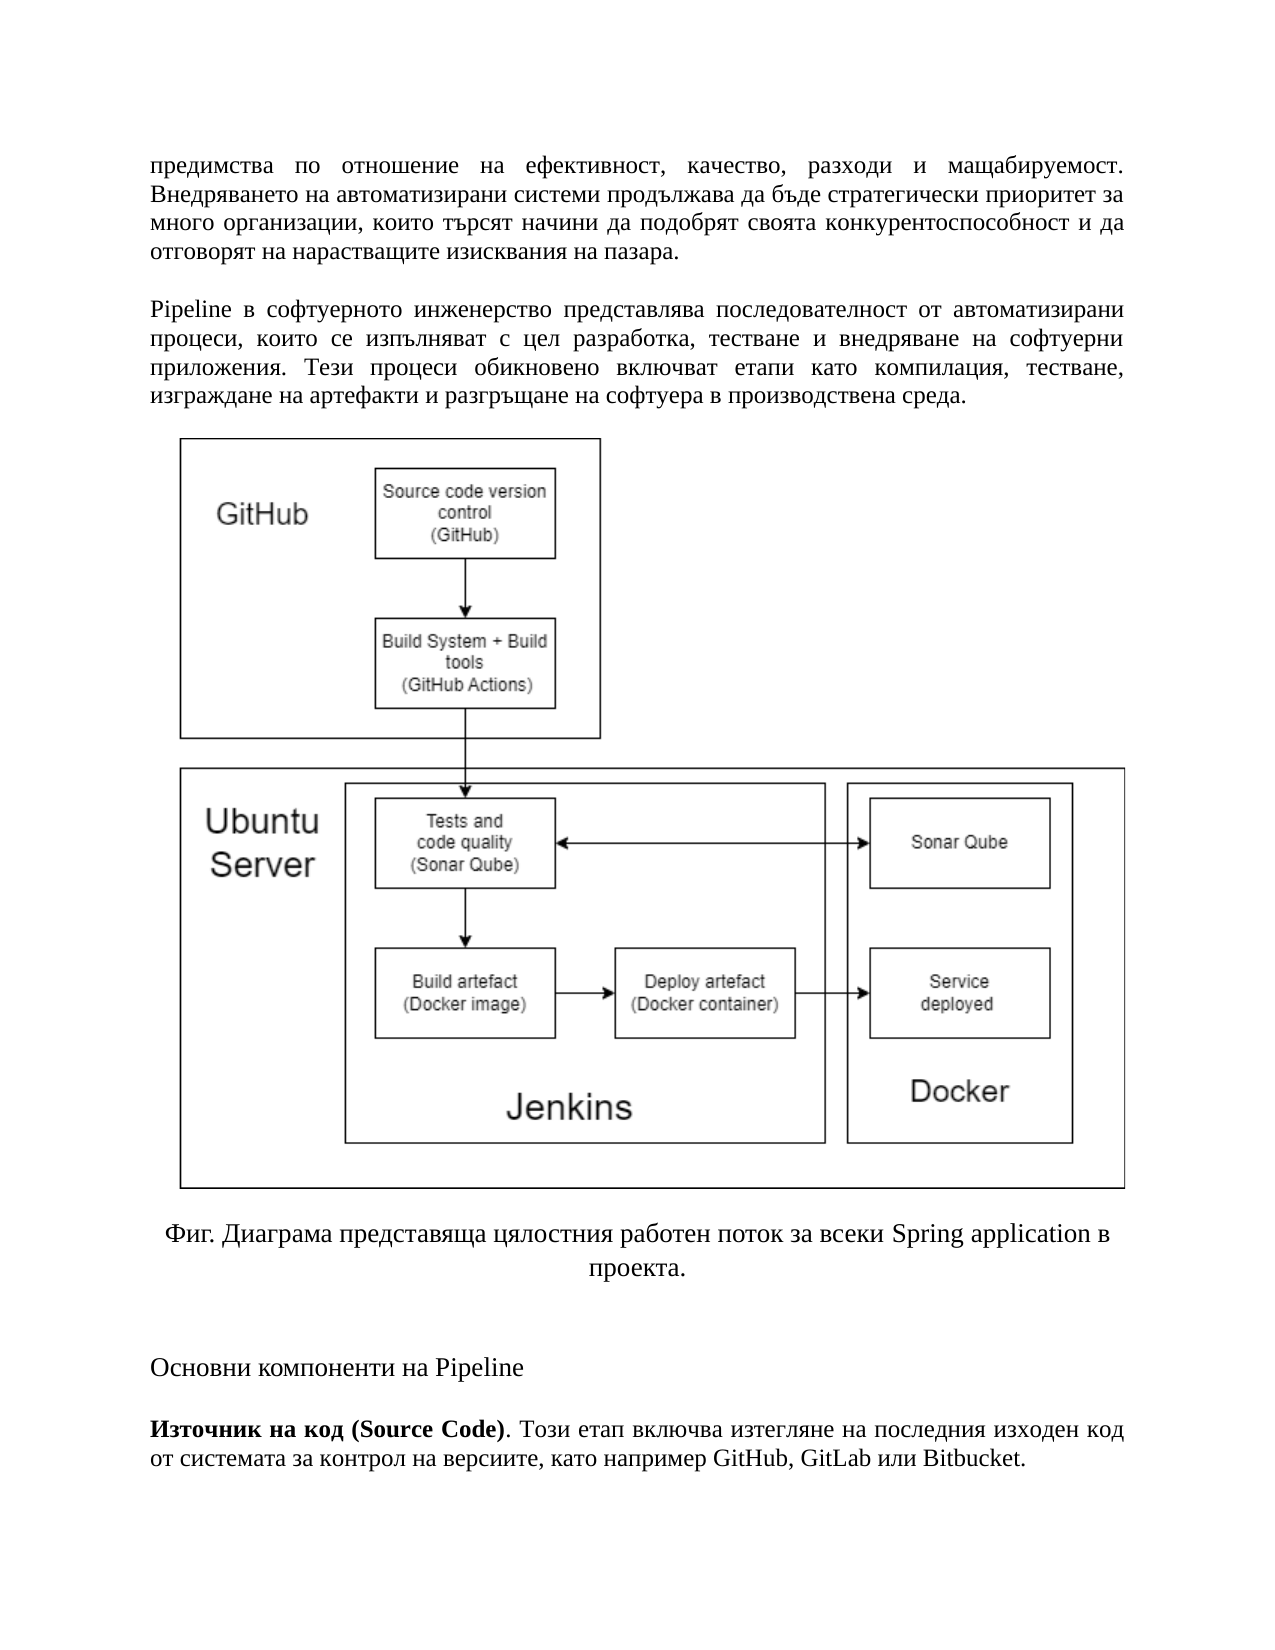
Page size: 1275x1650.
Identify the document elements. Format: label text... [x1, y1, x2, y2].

picture [150, 438, 1125, 1189]
text Източник на код (Source Code). Този етап включва изтегляне на последния изходен код от системата за контрол на версиите, като например GitHub, GitLab или Bitbucket. [150, 1414, 1125, 1472]
text Фиг. Диаграма представяща цялостния работен поток за всеки Spring application в проекта. [150, 1217, 1125, 1282]
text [150, 150, 1125, 265]
subtitle Основни компоненти на Pipeline [150, 1351, 1125, 1383]
text Pipeline в софтуерното инженерство представлява последователност от автоматизирани процеси, които се изпълняват с цел разработка, тестване и внедряване на софтуерни приложения. Тези процеси обикновено включват етапи като компилация, тестване, изграждане на артефакти и разгръщане на софтуера в производствена среда. [150, 294, 1125, 409]
